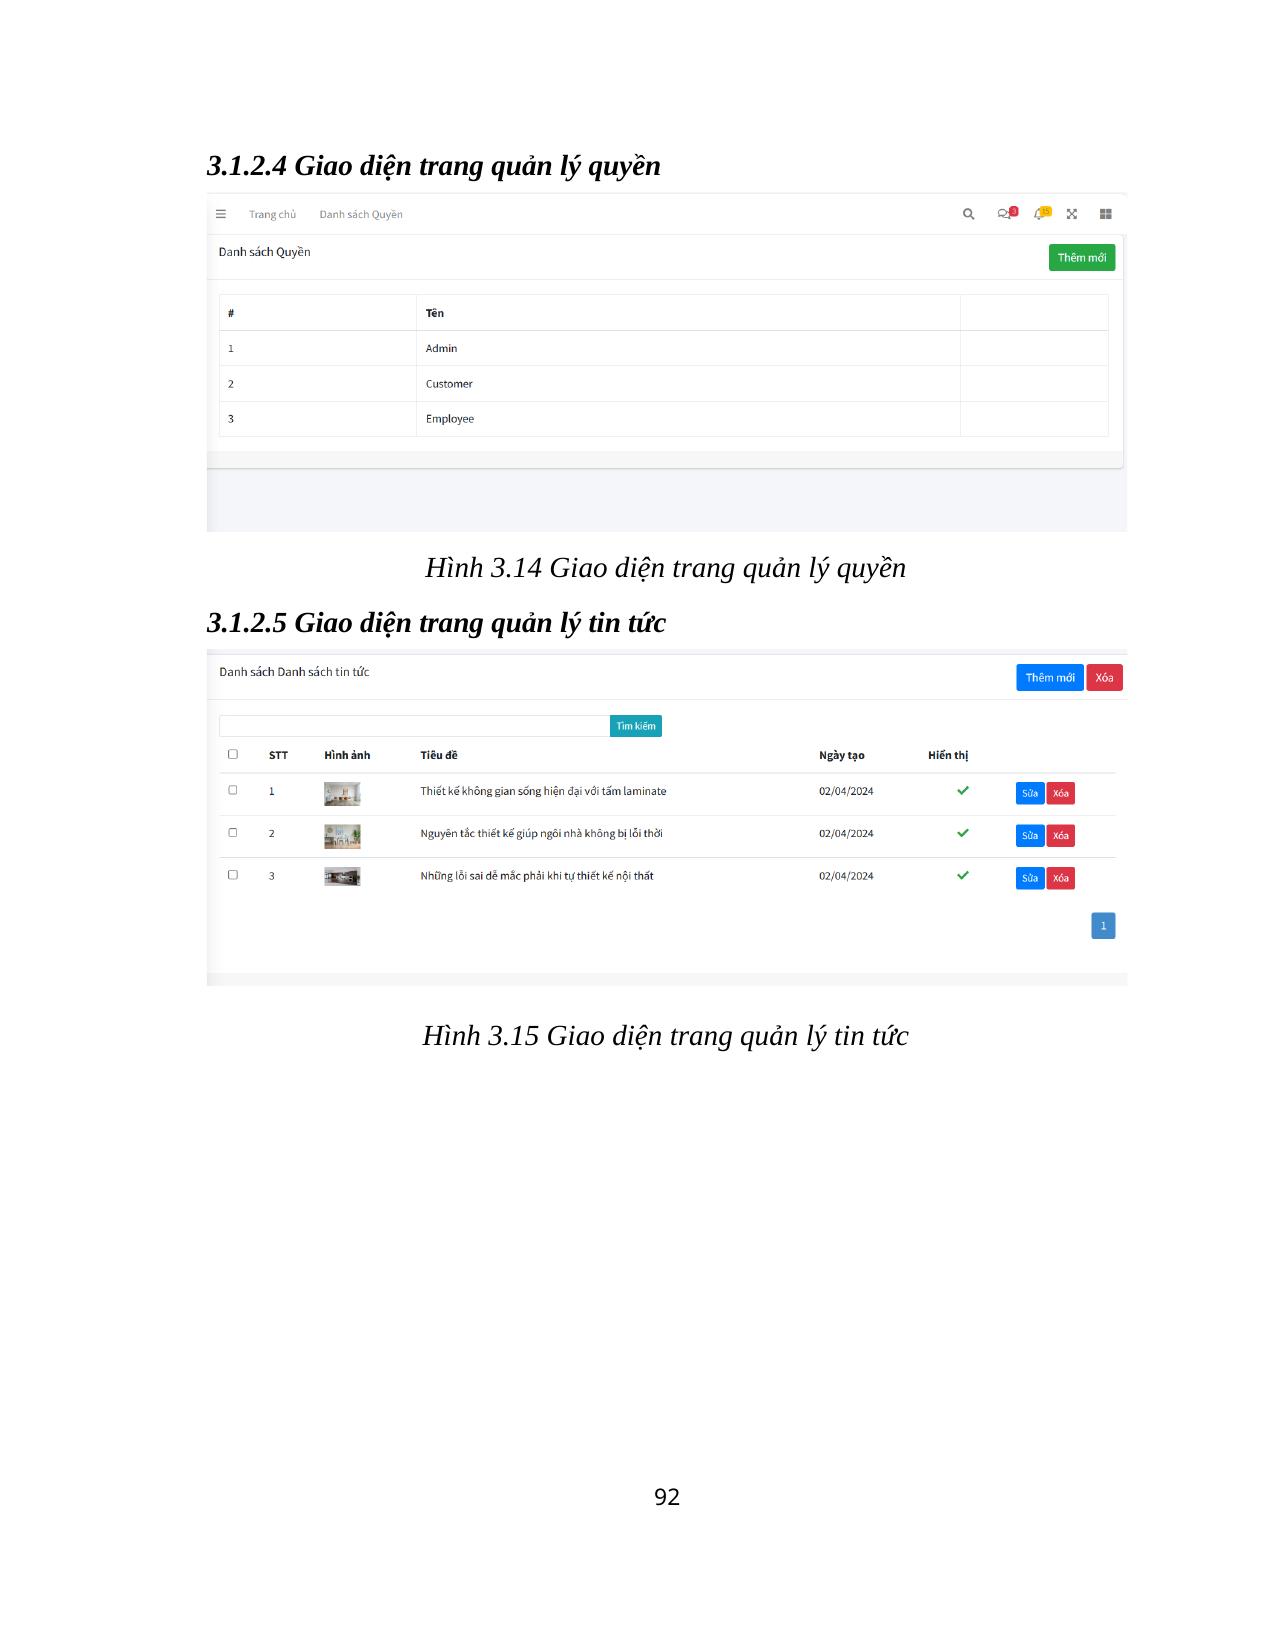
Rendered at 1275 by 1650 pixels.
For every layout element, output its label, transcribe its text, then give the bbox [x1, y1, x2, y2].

subtitle 3.1.2.5 Giao diện trang quản lý tin tức [207, 605, 1127, 638]
text Hình 3.15 Giao diện trang quản lý tin tức [207, 1018, 1127, 1051]
subtitle 3.1.2.4 Giao diện trang quản lý quyền [207, 148, 1127, 181]
picture [206, 649, 1128, 986]
picture [206, 192, 1128, 532]
text Hình 3.14 Giao diện trang quản lý quyền [207, 551, 1127, 584]
